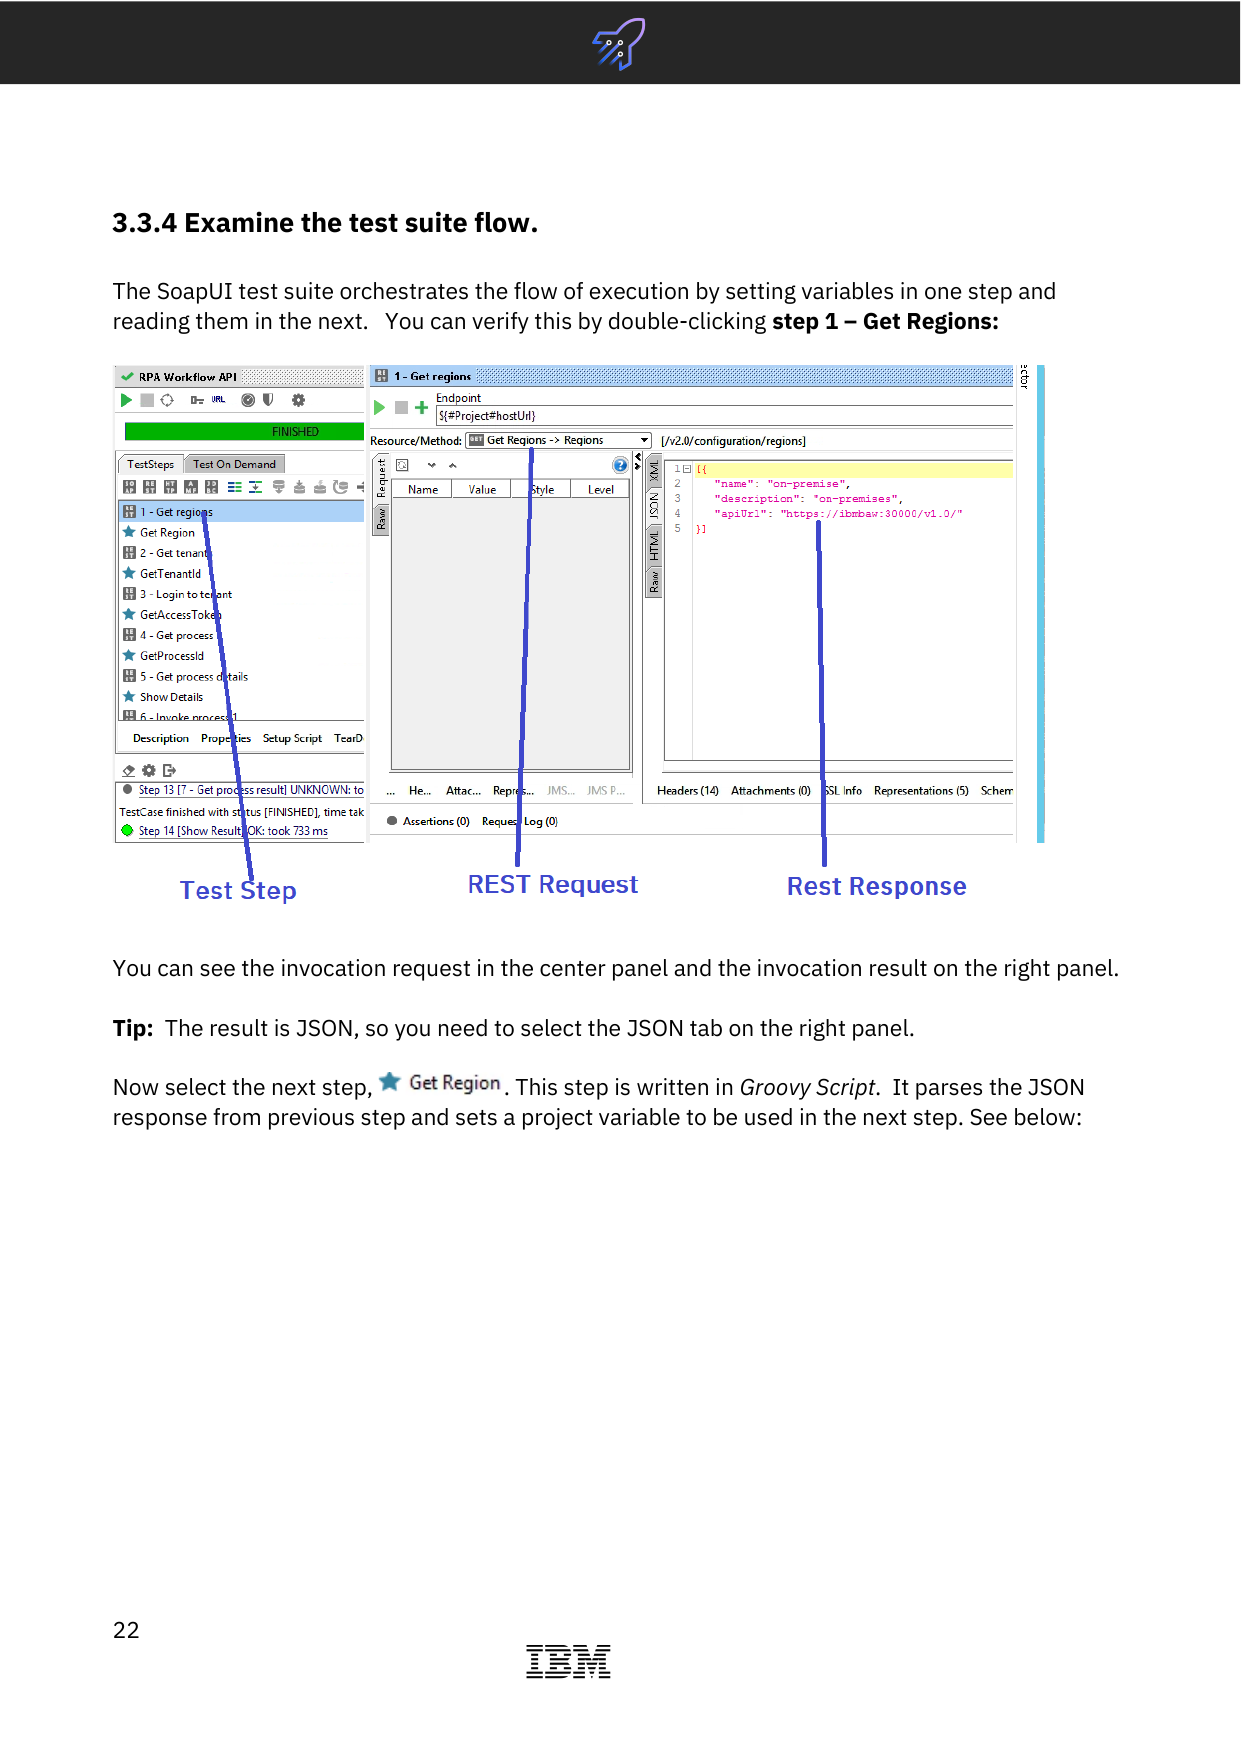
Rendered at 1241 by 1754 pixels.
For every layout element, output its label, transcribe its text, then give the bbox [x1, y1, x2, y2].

subtitle Examine the test suite flow. [112, 205, 1128, 240]
picture [112, 365, 1045, 924]
text You can see the invocation request in the center panel and the invocation result on the right panel. [112, 953, 1128, 983]
picture [588, 14, 649, 75]
text Tip: The result is JSON, so you need to select the JSON tab on the right panel. [112, 1013, 1128, 1042]
text Now select the next step, . This step is written in Groovy Script. It parses the JSON response from previous step and sets a project variable to be used in the next step. See below: [112, 1072, 1128, 1132]
picture [378, 1072, 504, 1096]
picture [526, 1645, 611, 1679]
text The SoapUI test suite orchestrates the flow of execution by setting variables in one step and reading them in the next. You can verify this by double-clicking step 1 – Get Regions: [112, 276, 1128, 336]
